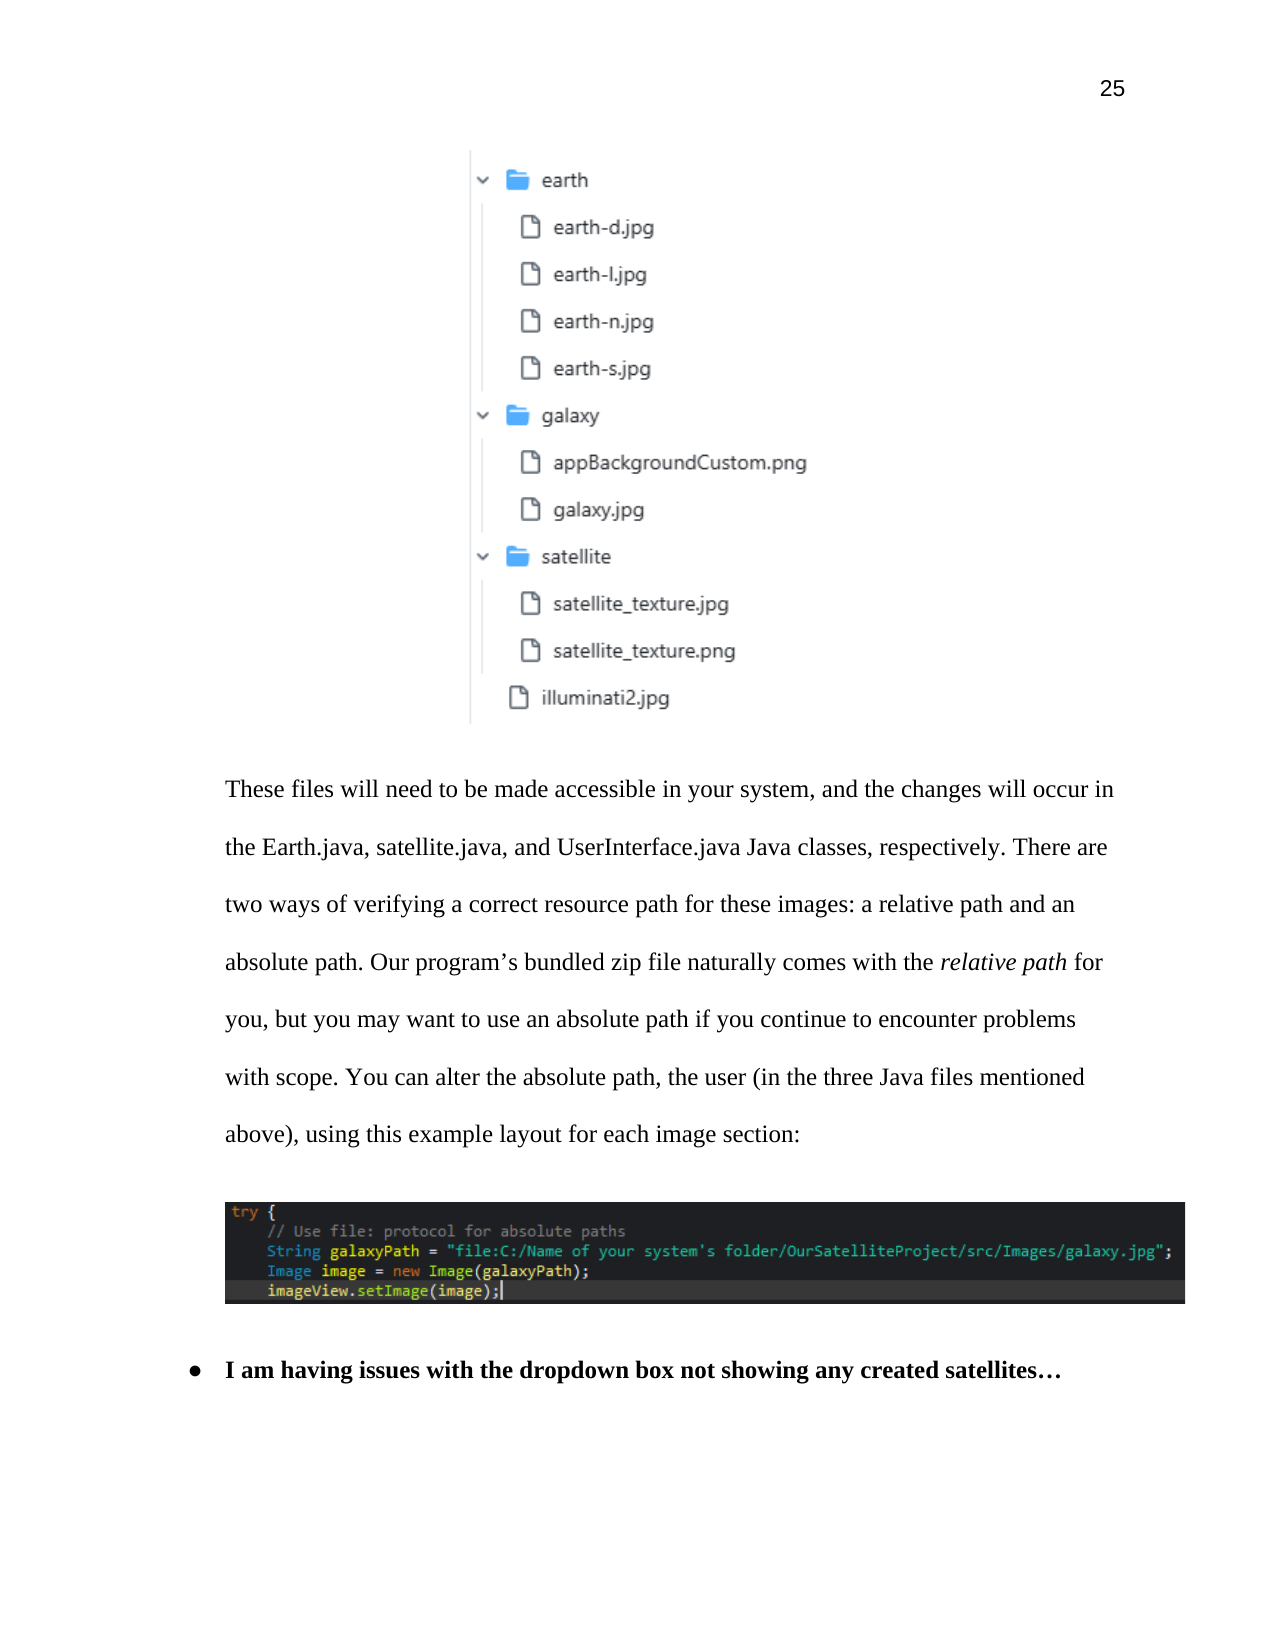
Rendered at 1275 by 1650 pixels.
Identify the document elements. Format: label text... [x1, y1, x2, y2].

picture [461, 150, 889, 724]
picture [225, 1202, 1186, 1304]
text These files will need to be made accessible in your system, and the changes will occur in the Earth.java, satellite.java, and UserInterface.java Java classes, respectively. There are two ways of verifying a correct resource path for these images: a relative path and an absolute path. Our program’s bundled zip file naturally comes with the relative path for you, but you may want to use an absolute path if you continue to encounter problems with scope. You can alter the absolute path, the user (in the three Java files mentioned above), using this example layout for each image section: [225, 774, 1125, 1148]
list I am having issues with the dropdown box not showing any created satellites… [187, 1355, 1125, 1384]
